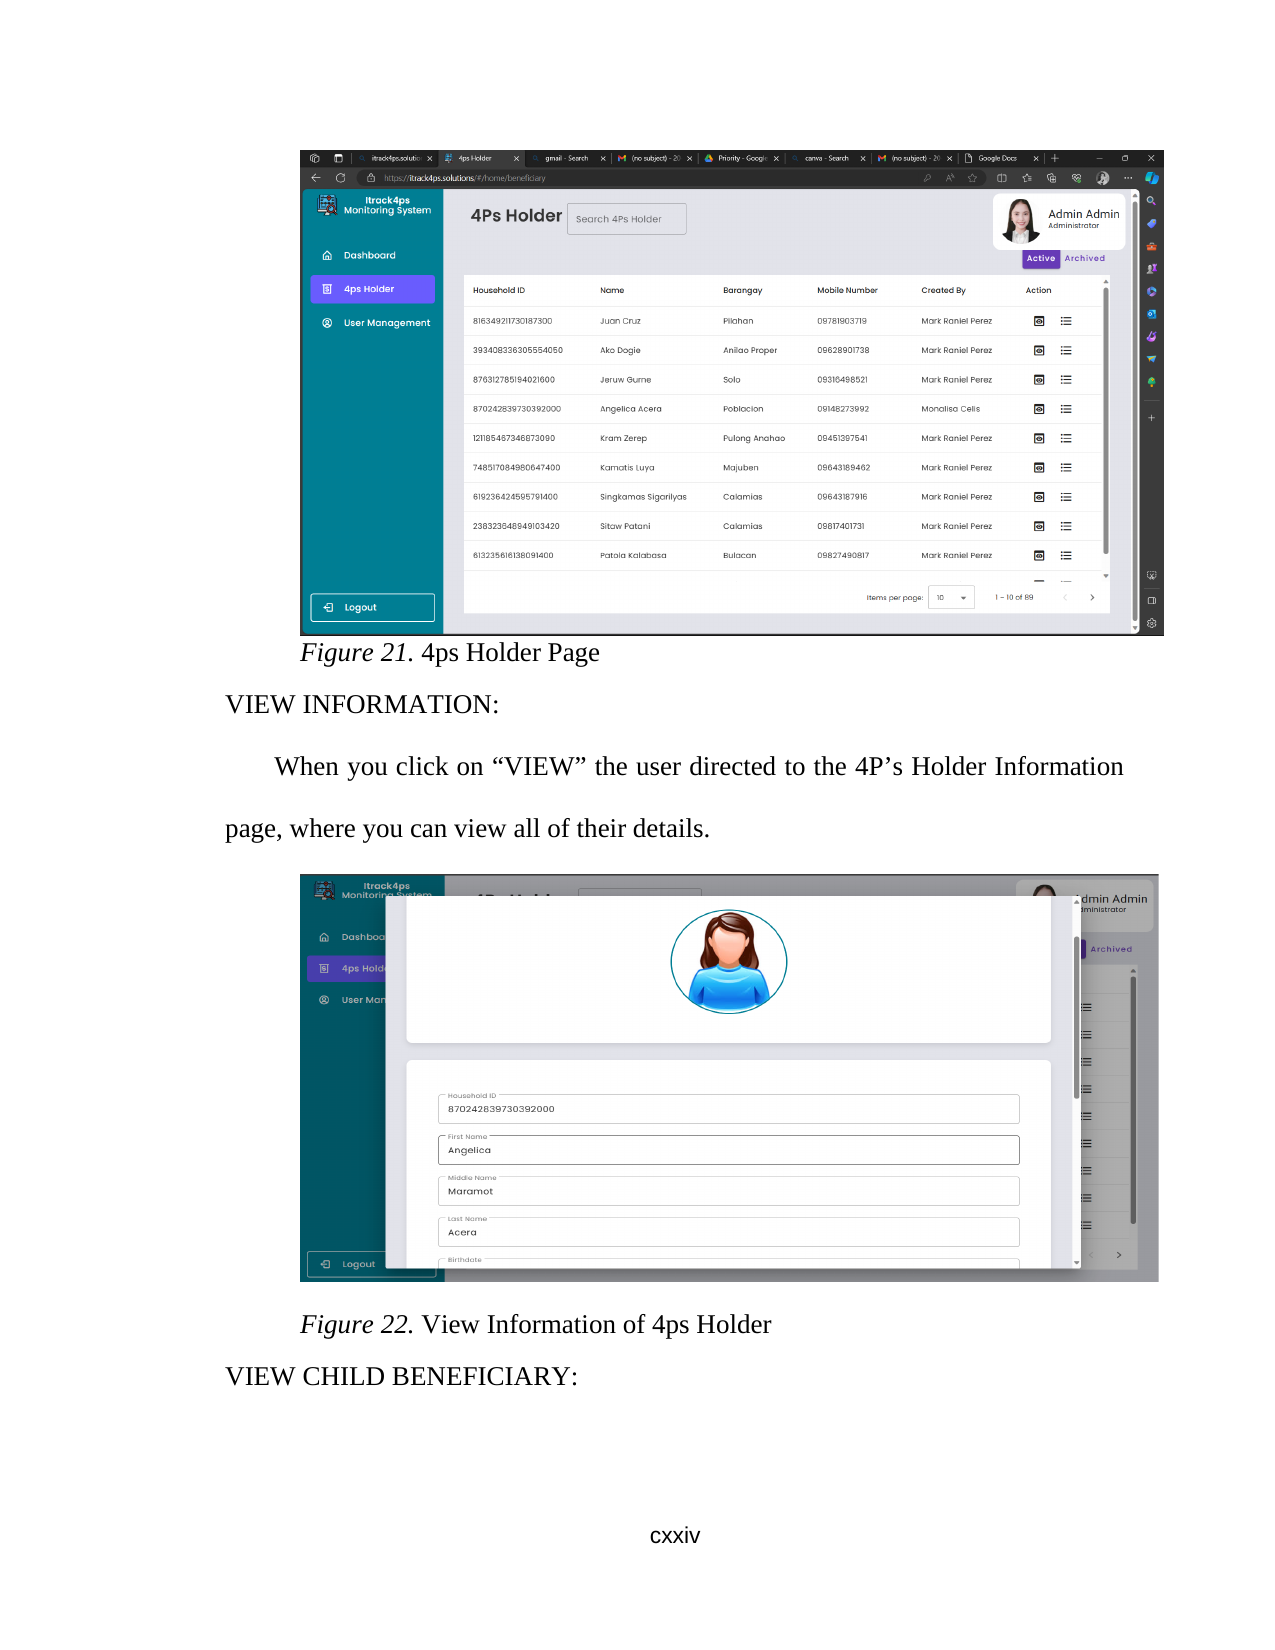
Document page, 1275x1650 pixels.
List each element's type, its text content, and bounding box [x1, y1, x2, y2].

text VIEW INFORMATION: [225, 688, 1125, 719]
picture [300, 874, 1159, 1282]
picture [300, 150, 1164, 636]
text VIEW CHILD BENEFICIARY: [225, 1360, 1125, 1391]
text Figure 21. 4ps Holder Page [225, 636, 1125, 667]
text Figure 22. View Information of 4ps Holder [225, 1308, 1125, 1339]
text When you click on “VIEW” the user directed to the 4P’s Holder Information page, where you can view all of their details. [225, 750, 1125, 844]
